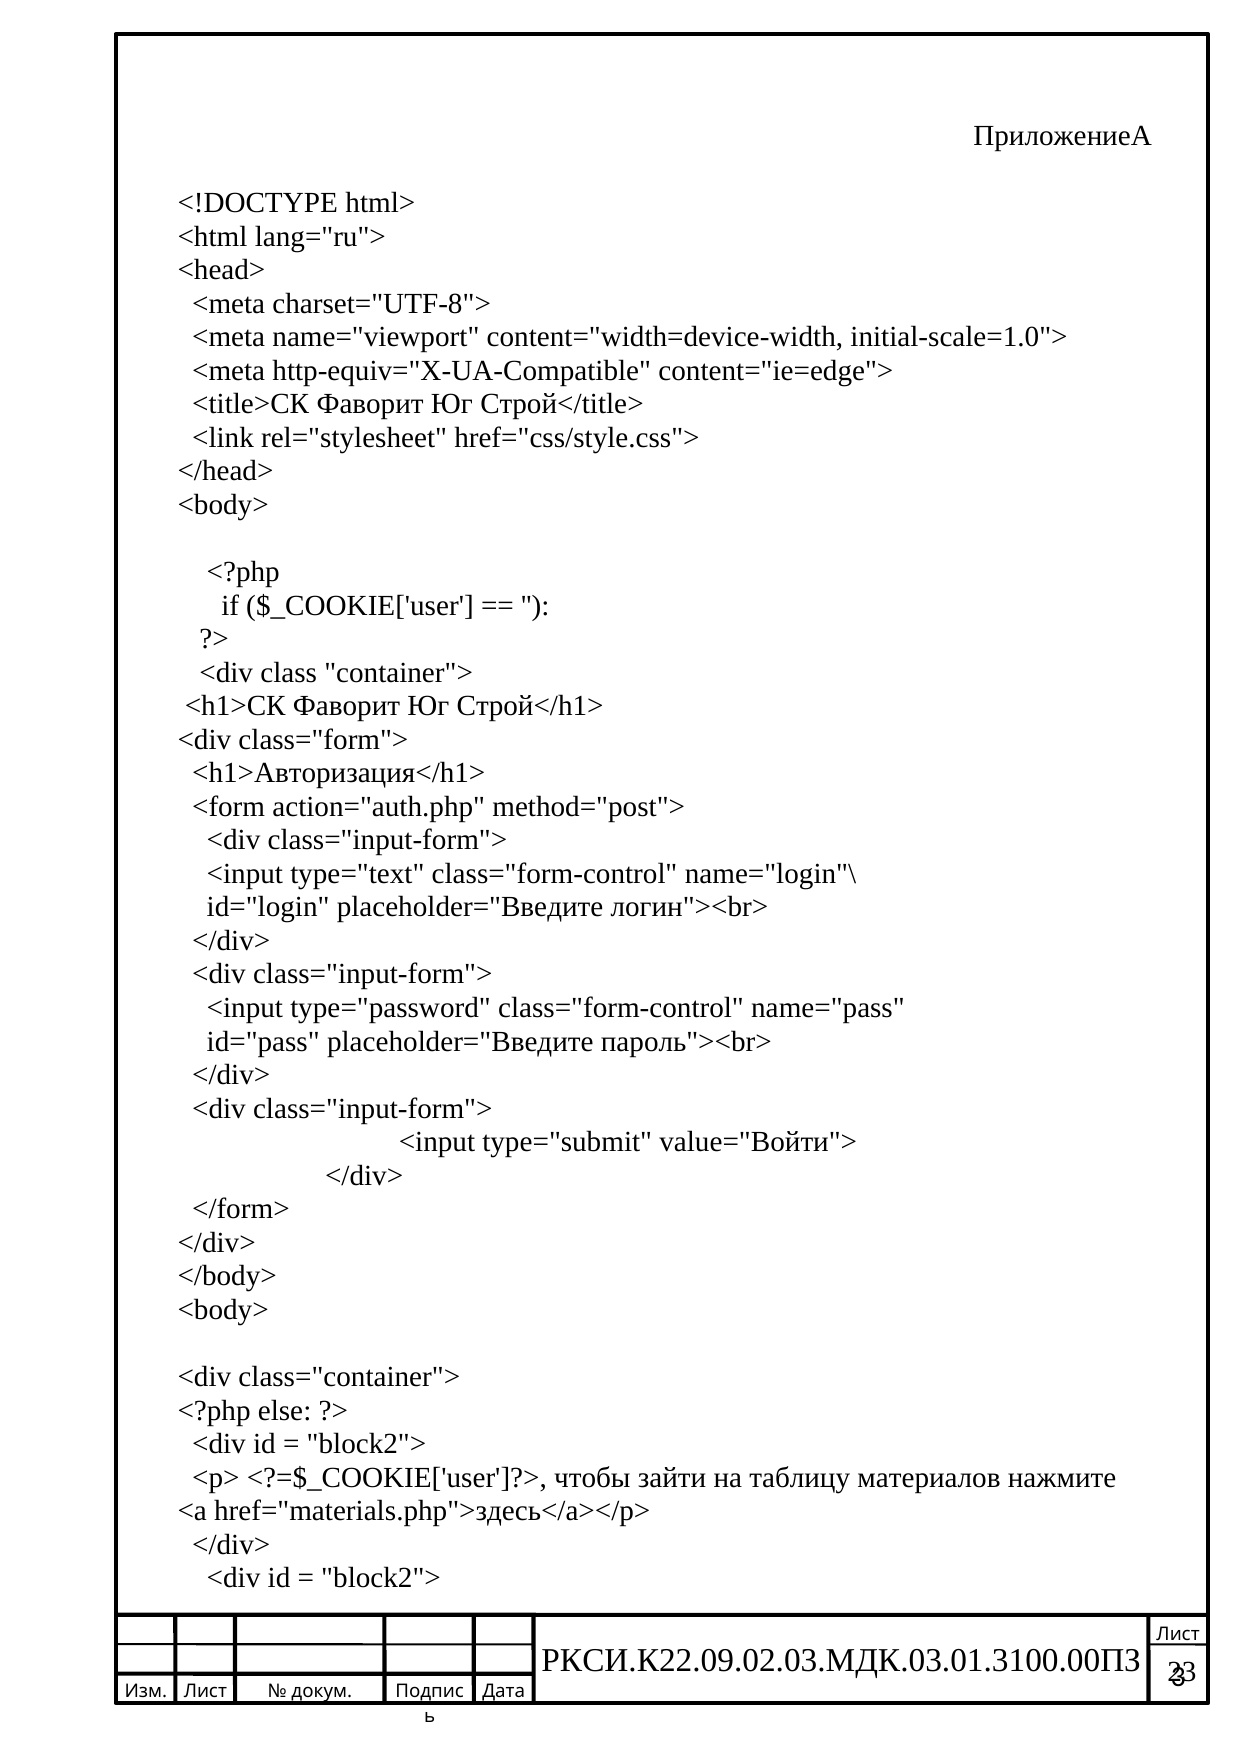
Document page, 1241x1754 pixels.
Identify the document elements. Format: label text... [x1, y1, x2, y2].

text id="login" placeholder="Введите логин"><br> [177, 889, 1152, 923]
text <p> <?=$_COOKIE['user']?>, чтобы зайти на таблицу материалов нажмите <a href="materials.php">здесь</a></p> [177, 1460, 1152, 1527]
text </div> [177, 1527, 1152, 1560]
text <title>СК Фаворит Юг Строй</title> [177, 386, 1152, 420]
text <div class="input-form"> [177, 1091, 1152, 1124]
text </div> [177, 1057, 1152, 1091]
text <?php else: ?> [177, 1393, 1152, 1426]
subtitle ПриложениеА [177, 118, 1152, 152]
text <h1>Авторизация</h1> [177, 755, 1152, 789]
text ?> [177, 621, 1152, 655]
text </div> [177, 1225, 1152, 1258]
text <div class "container"> [177, 655, 1152, 688]
text <div id = "block2"> [177, 1560, 1152, 1594]
text <input type="password" class="form-control" name="pass" [177, 990, 1152, 1024]
text <meta http-equiv="X-UA-Compatible" content="ie=edge"> [177, 353, 1152, 386]
text </body> [177, 1258, 1152, 1292]
text <body> [177, 487, 1152, 521]
text <h1>СК Фаворит Юг Строй</h1> [177, 688, 1152, 722]
text <?php [177, 554, 1152, 588]
text <div class="form"> [177, 722, 1152, 755]
text <meta name="viewport" content="width=device-width, initial-scale=1.0"> [177, 319, 1152, 353]
text <html lang="ru"> [177, 219, 1152, 252]
text <head> [177, 252, 1152, 286]
text </head> [177, 453, 1152, 487]
text id="pass" placeholder="Введите пароль"><br> [177, 1024, 1152, 1057]
text <div class="input-form"> [177, 822, 1152, 856]
text <link rel="stylesheet" href="css/style.css"> [177, 420, 1152, 453]
text <div class="input-form"> [177, 957, 1152, 990]
text <input type="submit" value="Войти"> [177, 1124, 1152, 1158]
text <div class="container"> [177, 1359, 1152, 1393]
text <!DOCTYPE html> [177, 185, 1152, 219]
text </form> [177, 1191, 1152, 1225]
text if ($_COOKIE['user'] == ''): [177, 588, 1152, 621]
text <body> [177, 1292, 1152, 1326]
text <input type="text" class="form-control" name="login"\ [177, 856, 1152, 889]
text <form action="auth.php" method="post"> [177, 789, 1152, 822]
text </div> [177, 923, 1152, 957]
text <div id = "block2"> [177, 1426, 1152, 1460]
text <meta charset="UTF-8"> [177, 286, 1152, 319]
text </div> [177, 1158, 1152, 1191]
